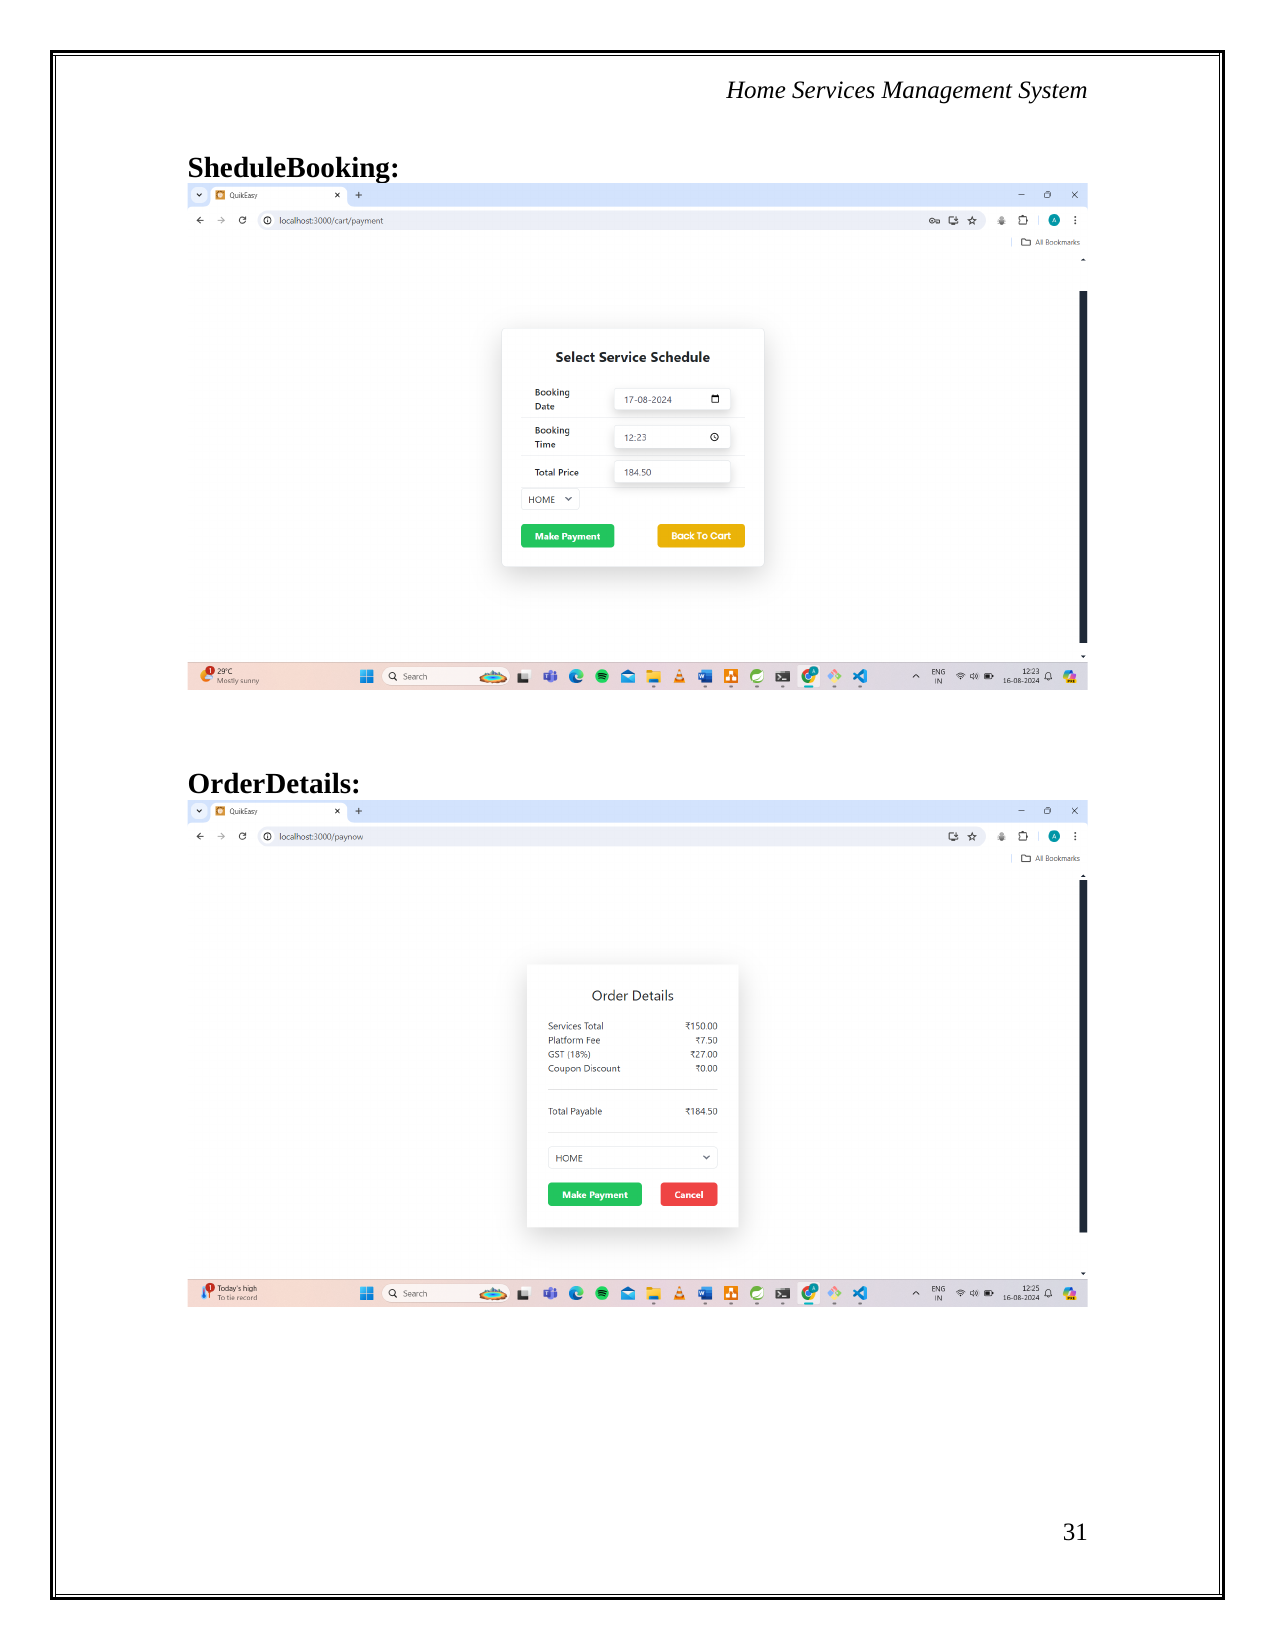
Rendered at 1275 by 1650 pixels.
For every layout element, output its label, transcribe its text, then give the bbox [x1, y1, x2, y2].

picture [187, 800, 1088, 1307]
text OrderDetails: [187, 766, 1087, 800]
text SheduleBooking: [187, 150, 1087, 183]
picture [187, 183, 1088, 690]
